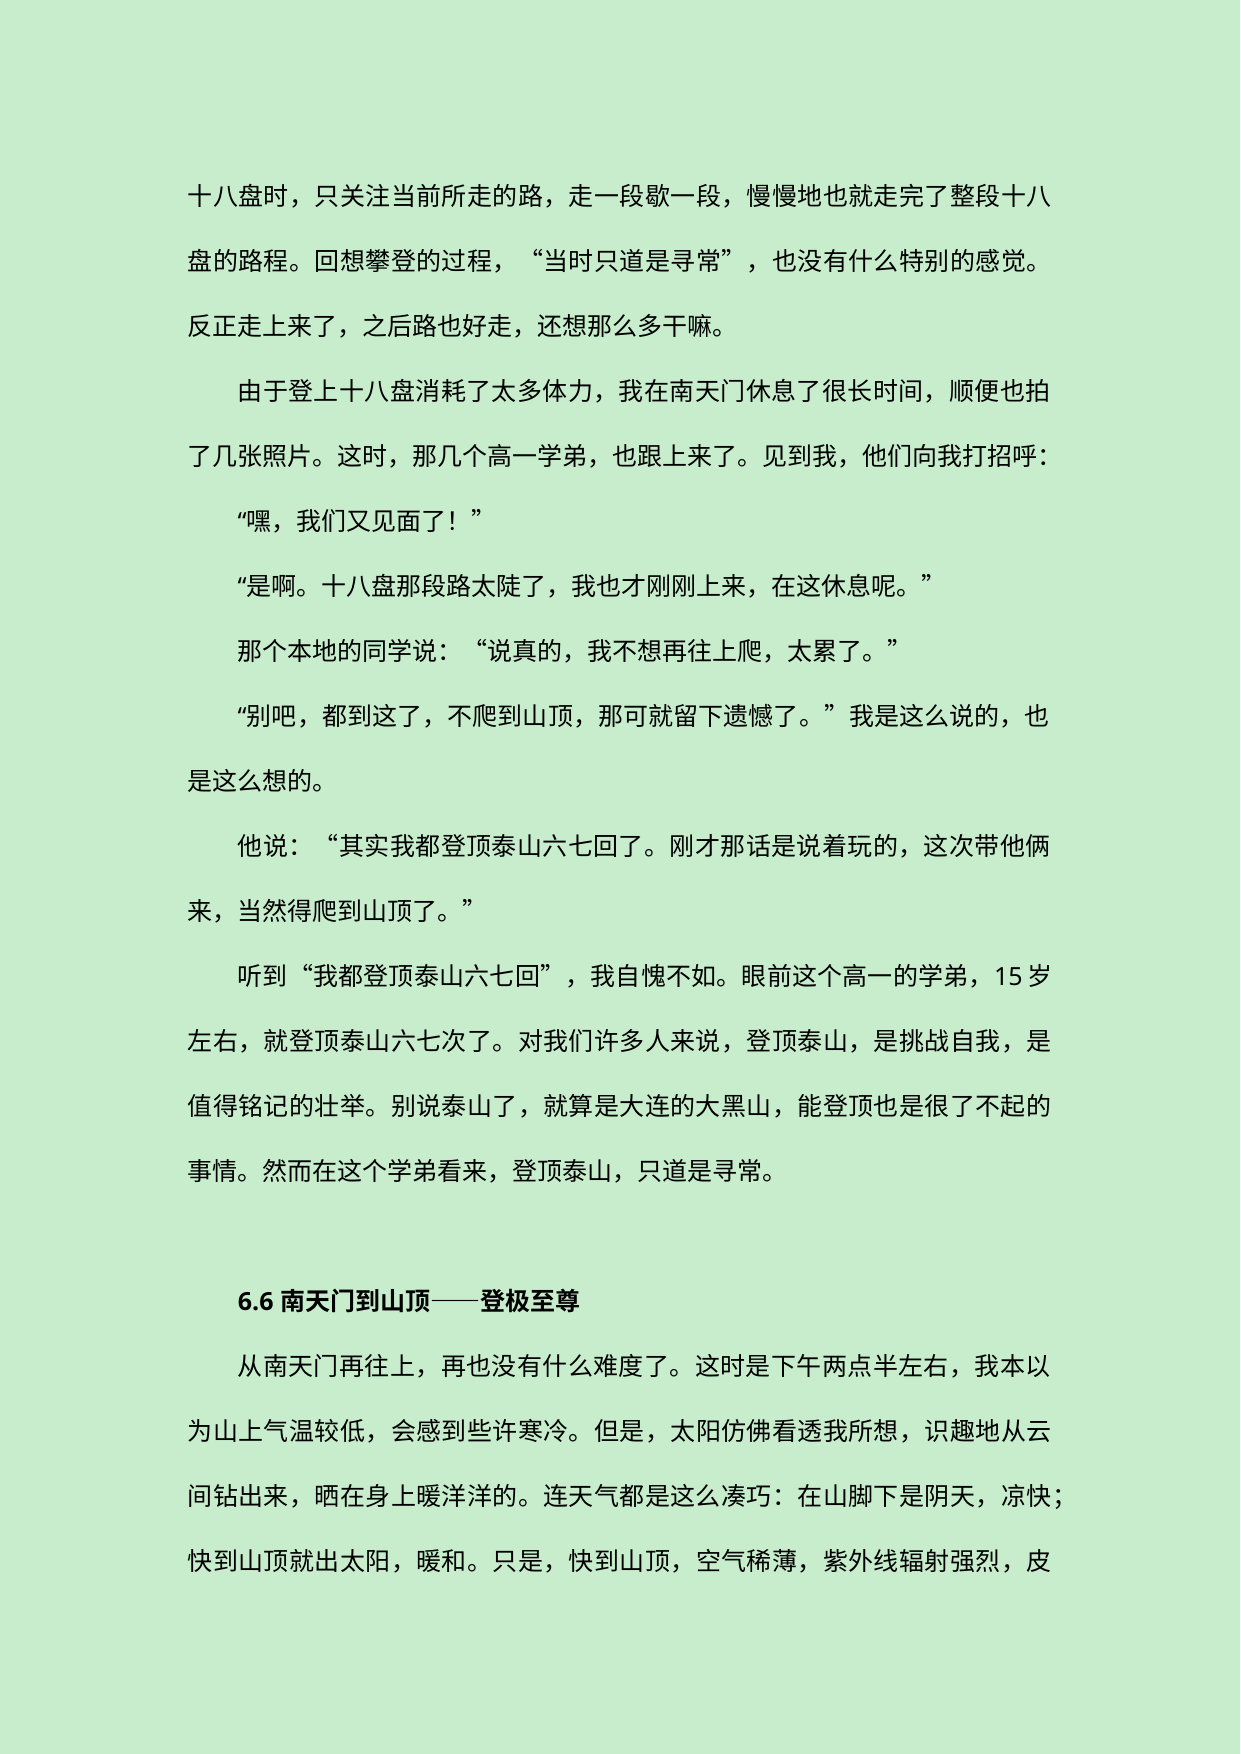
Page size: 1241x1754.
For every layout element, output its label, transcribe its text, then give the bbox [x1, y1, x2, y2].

text 听到“我都登顶泰山六七回”，我自愧不如。眼前这个高一的学弟，15岁左右，就登顶泰山六七次了。对我们许多人来说，登顶泰山，是挑战自我，是值得铭记的壮举。别说泰山了，就算是大连的大黑山，能登顶也是很了不起的事情。然而在这个学弟看来，登顶泰山，只道是寻常。 [187, 942, 1053, 1202]
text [187, 1332, 1053, 1592]
text “别吧，都到这了，不爬到山顶，那可就留下遗憾了。”我是这么说的，也是这么想的。 [187, 682, 1053, 812]
text 6.6 南天门到山顶——登极至尊 [187, 1267, 1053, 1332]
text 那个本地的同学说：“说真的，我不想再往上爬，太累了。” [187, 617, 1053, 682]
text “是啊。十八盘那段路太陡了，我也才刚刚上来，在这休息呢。” [187, 552, 1053, 617]
text 由于登上十八盘消耗了太多体力，我在南天门休息了很长时间，顺便也拍了几张照片。这时，那几个高一学弟，也跟上来了。见到我，他们向我打招呼： [187, 357, 1053, 487]
text “嘿，我们又见面了！” [187, 487, 1053, 552]
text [187, 162, 1053, 357]
text 他说：“其实我都登顶泰山六七回了。刚才那话是说着玩的，这次带他俩来，当然得爬到山顶了。” [187, 812, 1053, 942]
